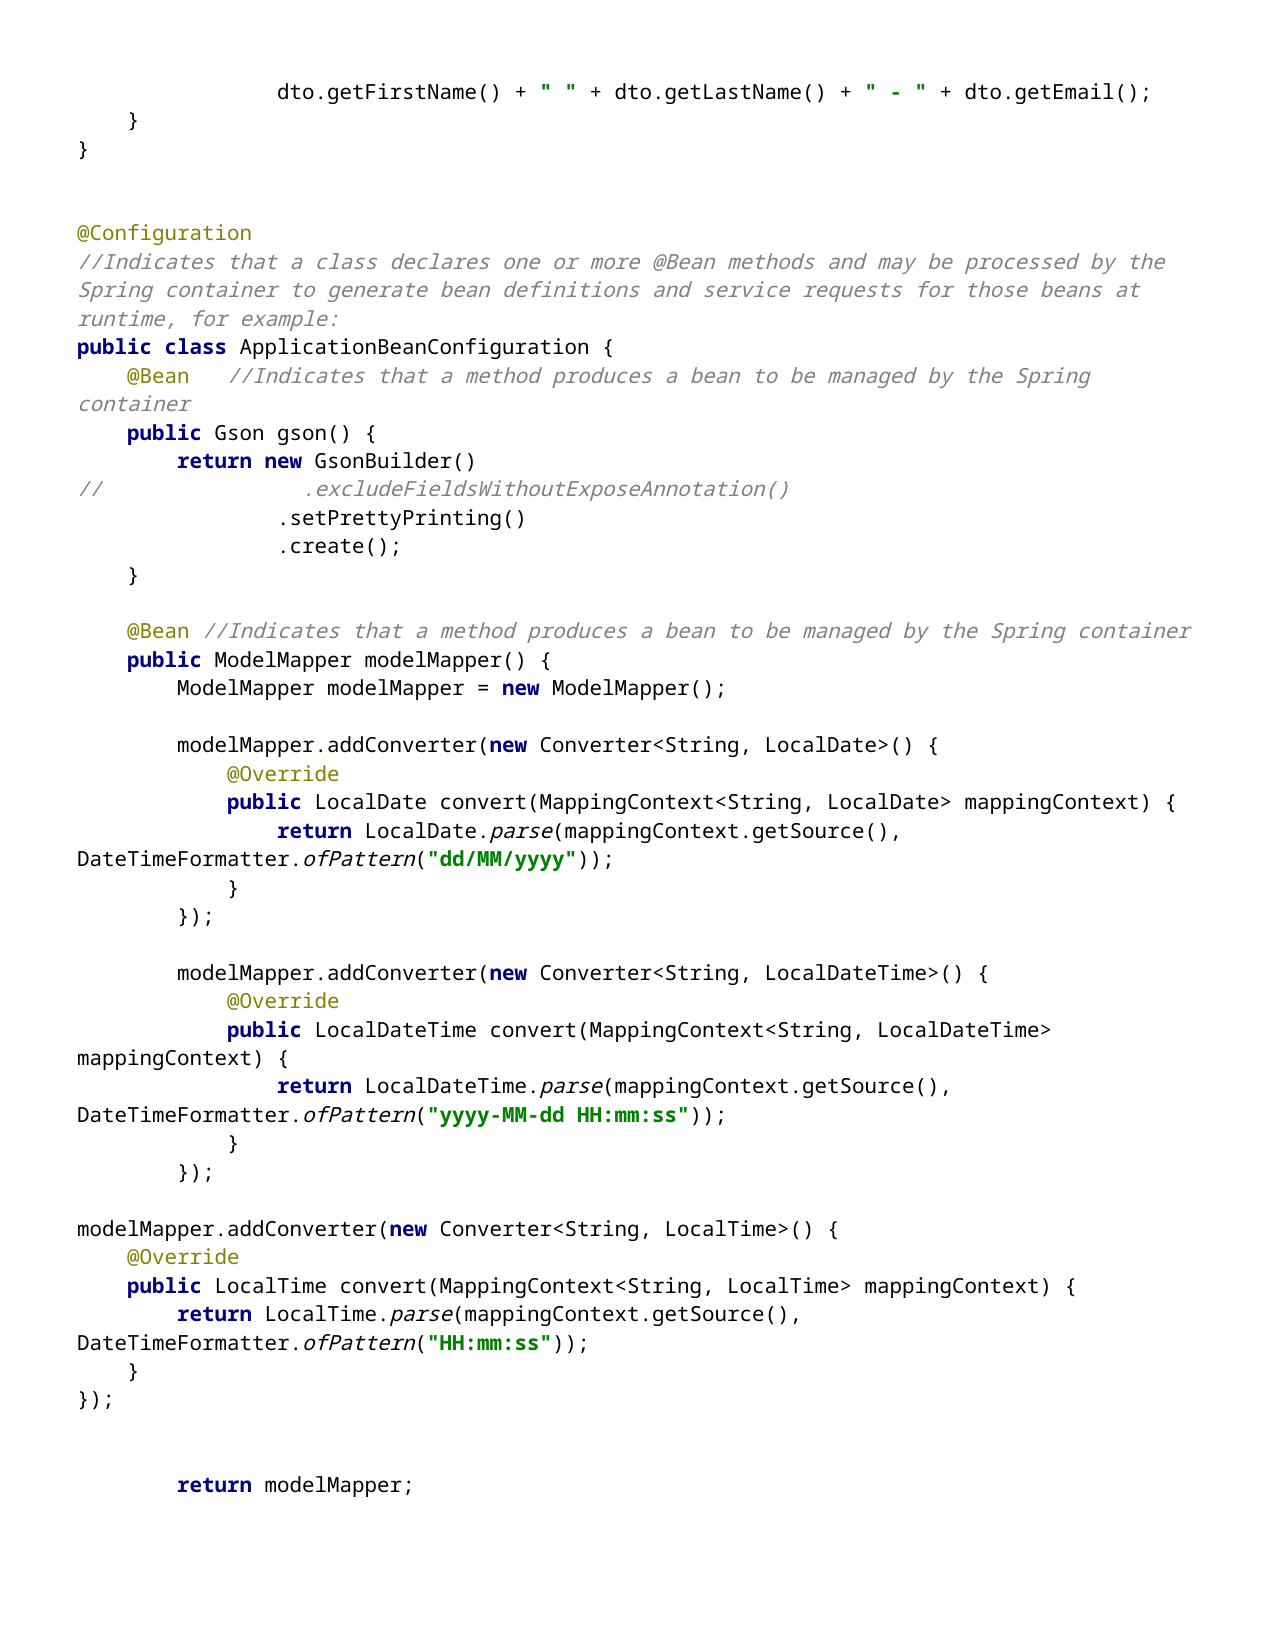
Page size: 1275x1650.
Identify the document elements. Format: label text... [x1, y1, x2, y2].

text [77, 77, 1198, 162]
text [77, 1413, 1198, 1498]
text modelMapper.addConverter(new Converter<String, LocalTime>() { @Override public LocalTime convert(MappingContext<String, LocalTime> mappingContext) { return LocalTime.parse(mappingContext.getSource(), DateTimeFormatter.ofPattern("HH:mm:ss")); } }); [77, 1214, 1198, 1413]
text @Configuration //Indicates that a class declares one or more @Bean methods and may be processed by the Spring container to generate bean definitions and service requests for those beans at runtime, for example: public class ApplicationBeanConfiguration { @Bean //Indicates that a method produces a bean to be managed by the Spring container public Gson gson() { return new GsonBuilder() // .excludeFieldsWithoutExposeAnnotation() .setPrettyPrinting() .create(); } @Bean //Indicates that a method produces a bean to be managed by the Spring container public ModelMapper modelMapper() { ModelMapper modelMapper = new ModelMapper(); modelMapper.addConverter(new Converter<String, LocalDate>() { @Override public LocalDate convert(MappingContext<String, LocalDate> mappingContext) { return LocalDate.parse(mappingContext.getSource(), DateTimeFormatter.ofPattern("dd/MM/yyyy")); } }); modelMapper.addConverter(new Converter<String, LocalDateTime>() { @Override public LocalDateTime convert(MappingContext<String, LocalDateTime> mappingContext) { return LocalDateTime.parse(mappingContext.getSource(), DateTimeFormatter.ofPattern("yyyy-MM-dd HH:mm:ss")); } }); [77, 218, 1198, 1185]
